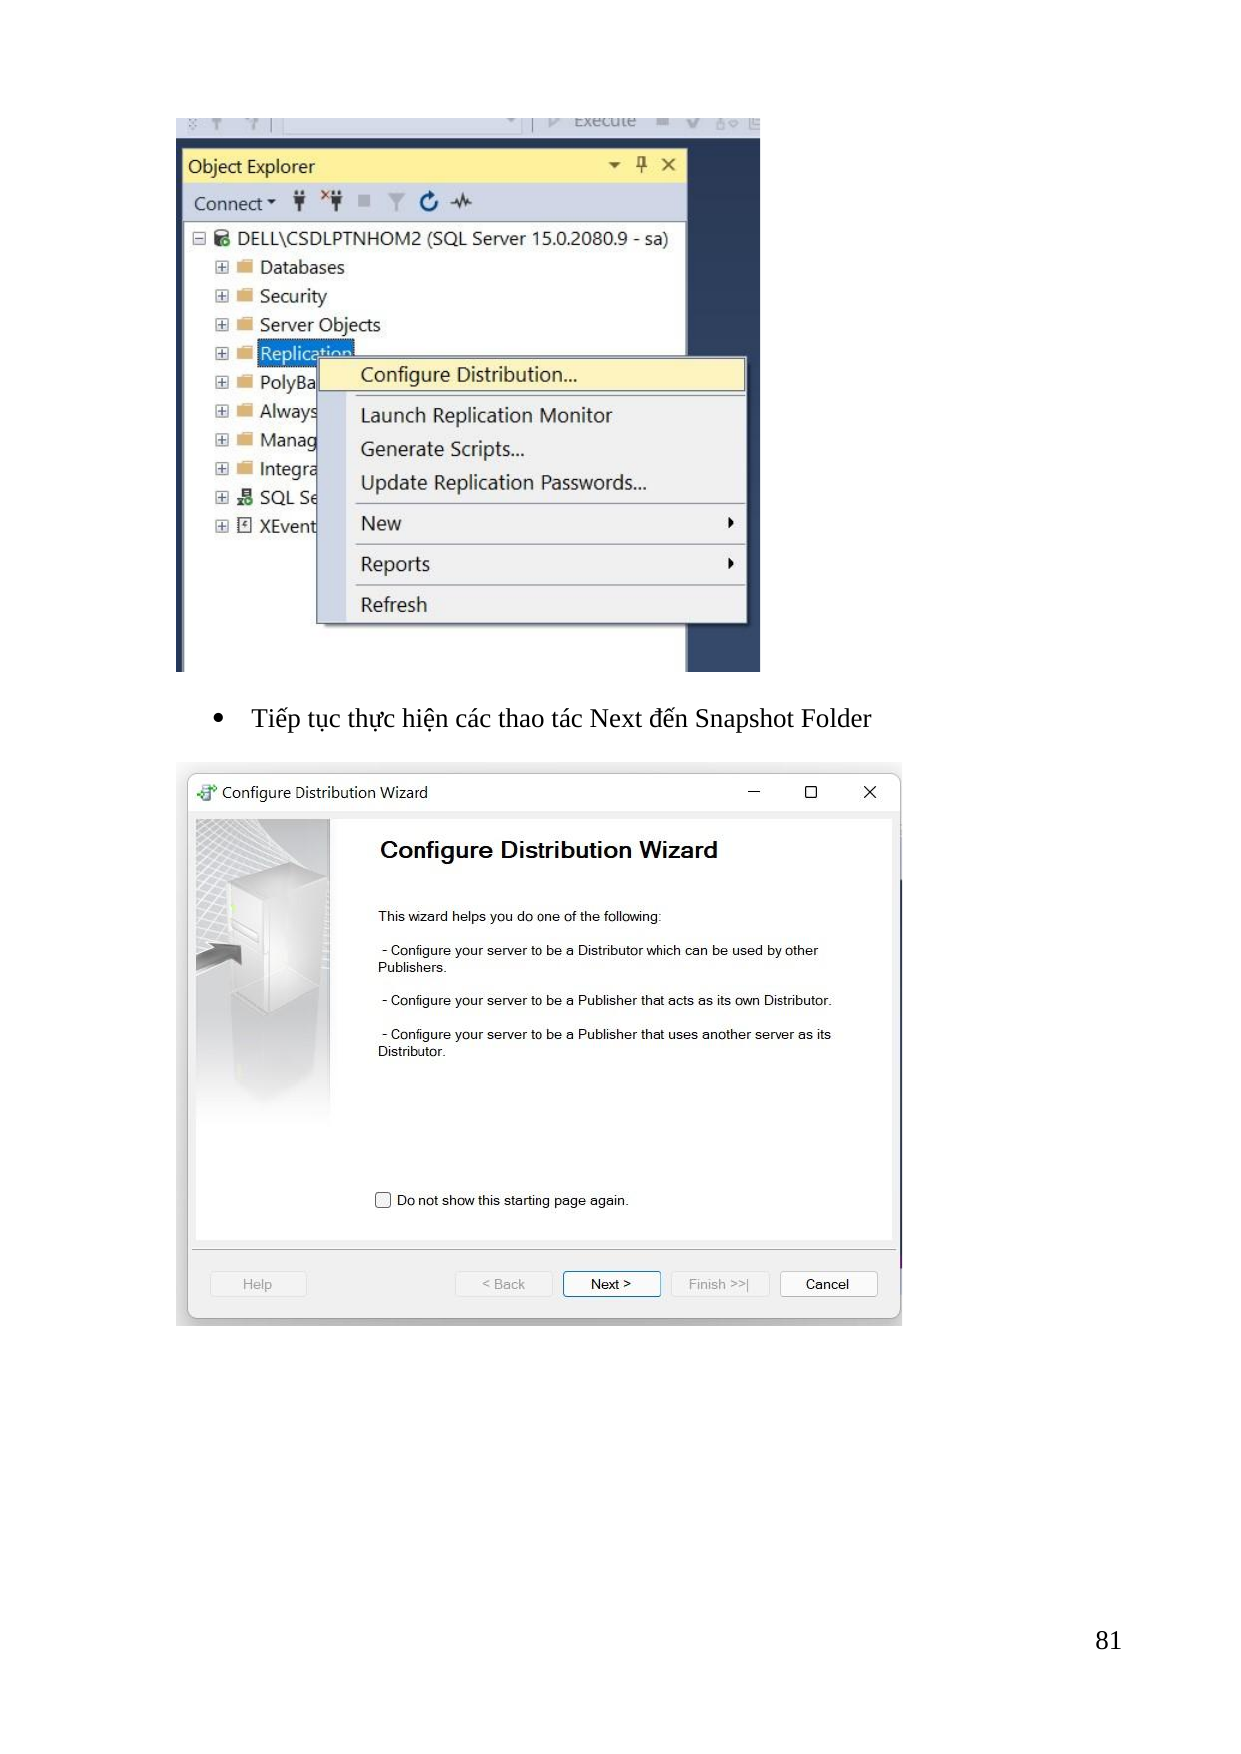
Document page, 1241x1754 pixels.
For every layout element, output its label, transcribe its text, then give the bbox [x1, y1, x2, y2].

picture [176, 118, 761, 672]
list Tiếp tục thực hiện các thao tác Next đến Snapshot Folder [214, 702, 1121, 733]
picture [176, 762, 903, 1326]
